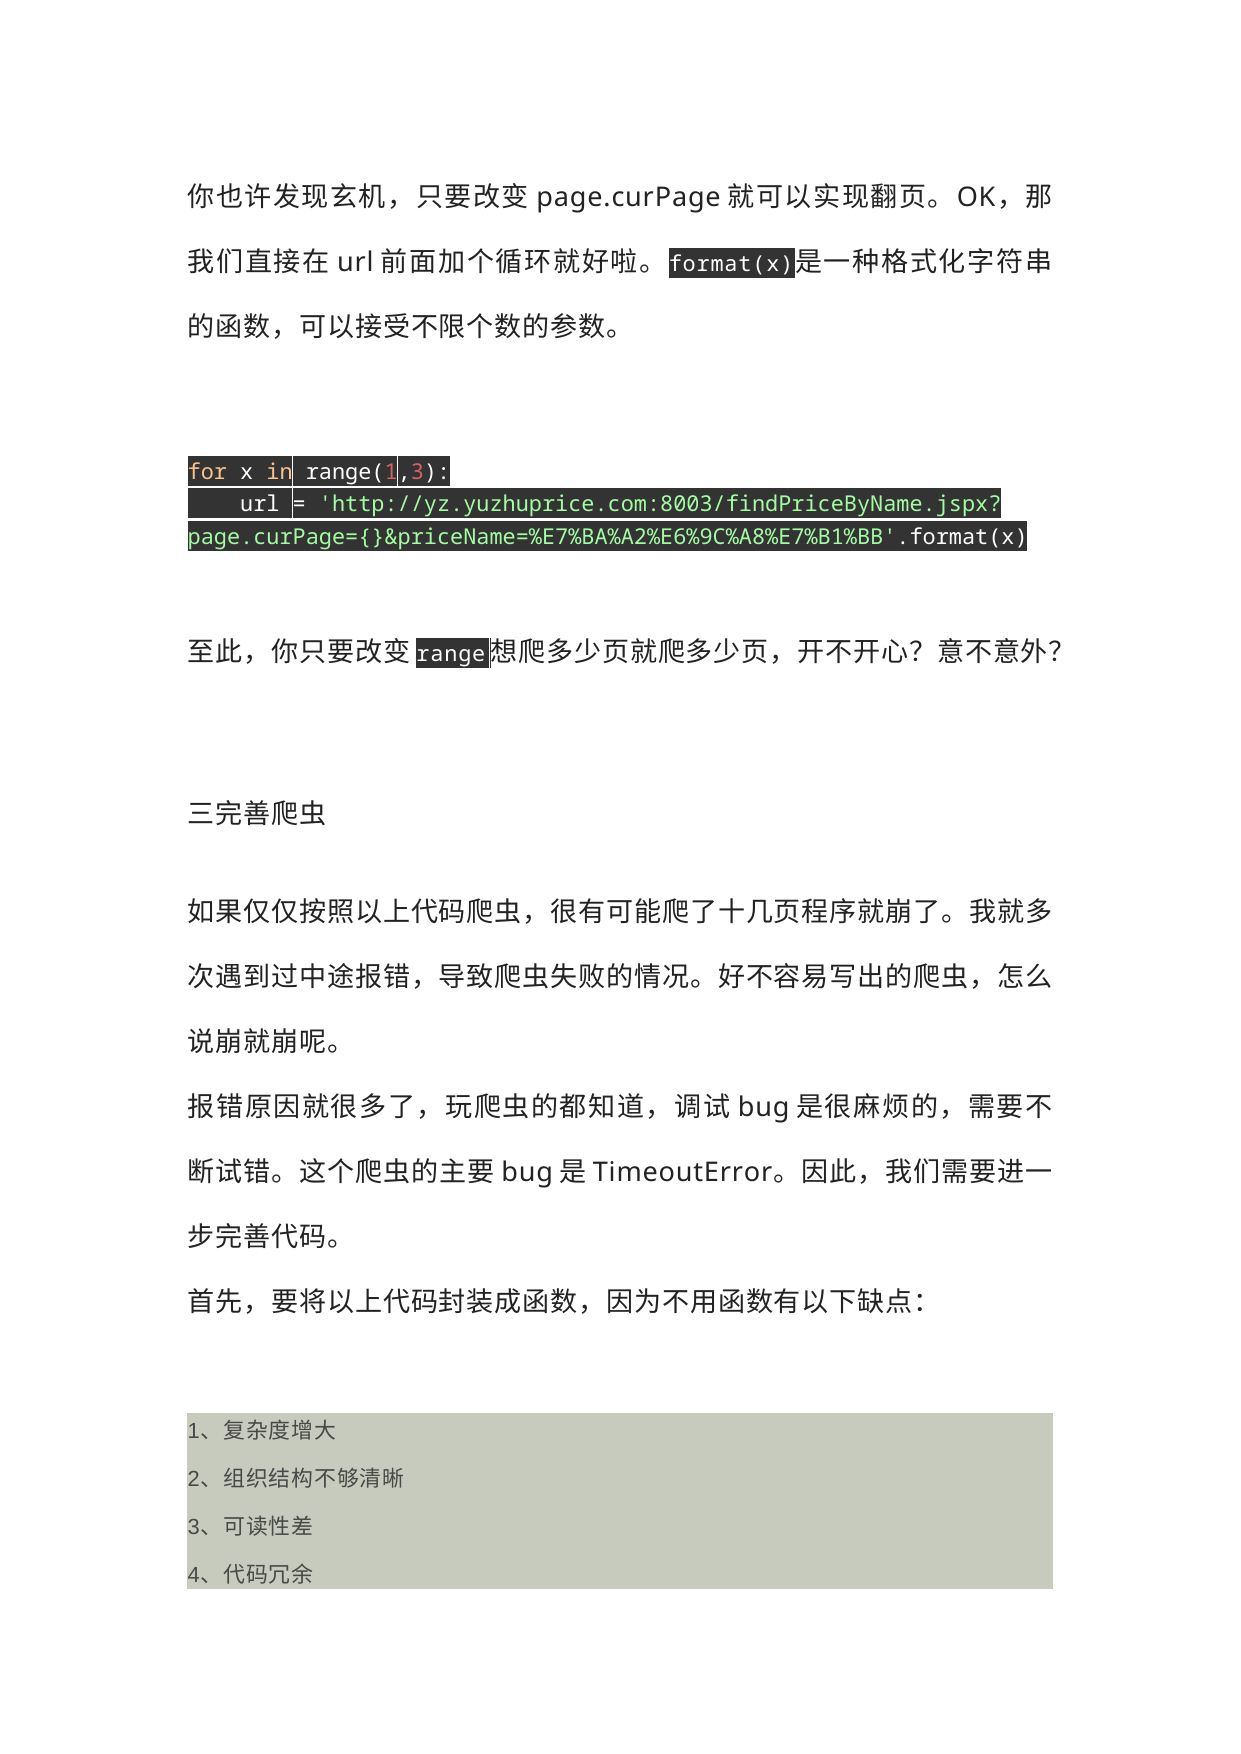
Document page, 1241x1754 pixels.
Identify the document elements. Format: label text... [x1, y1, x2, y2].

text 三完善爬虫 [187, 714, 1053, 844]
text for x in range(1,3): url = 'http://yz.yuzhuprice.com:8003/findPriceByName.jspx?page.curPage={}&priceName=%E7%BA%A2%E6%9C%A8%E7%B1%BB'.format(x) [187, 454, 1053, 552]
text 1、复杂度增大 [187, 1413, 1053, 1445]
text 报错原因就很多了，玩爬虫的都知道，调试bug是很麻烦的，需要不断试错。这个爬虫的主要bug是TimeoutError。因此，我们需要进一步完善代码。 [187, 1072, 1053, 1267]
text 首先，要将以上代码封装成函数，因为不用函数有以下缺点： [187, 1267, 1053, 1332]
text 2、组织结构不够清晰 [187, 1461, 1053, 1493]
text 如果仅仅按照以上代码爬虫，很有可能爬了十几页程序就崩了。我就多次遇到过中途报错，导致爬虫失败的情况。好不容易写出的爬虫，怎么说崩就崩呢。 [187, 877, 1053, 1072]
text 3、可读性差 [187, 1509, 1053, 1541]
text 4、代码冗余 [187, 1557, 1053, 1589]
text 你也许发现玄机，只要改变page.curPage就可以实现翻页。OK，那我们直接在url前面加个循环就好啦。format(x)是一种格式化字符串的函数，可以接受不限个数的参数。 [187, 162, 1053, 357]
text 至此，你只要改变range想爬多少页就爬多少页，开不开心？意不意外？ [187, 617, 1053, 682]
